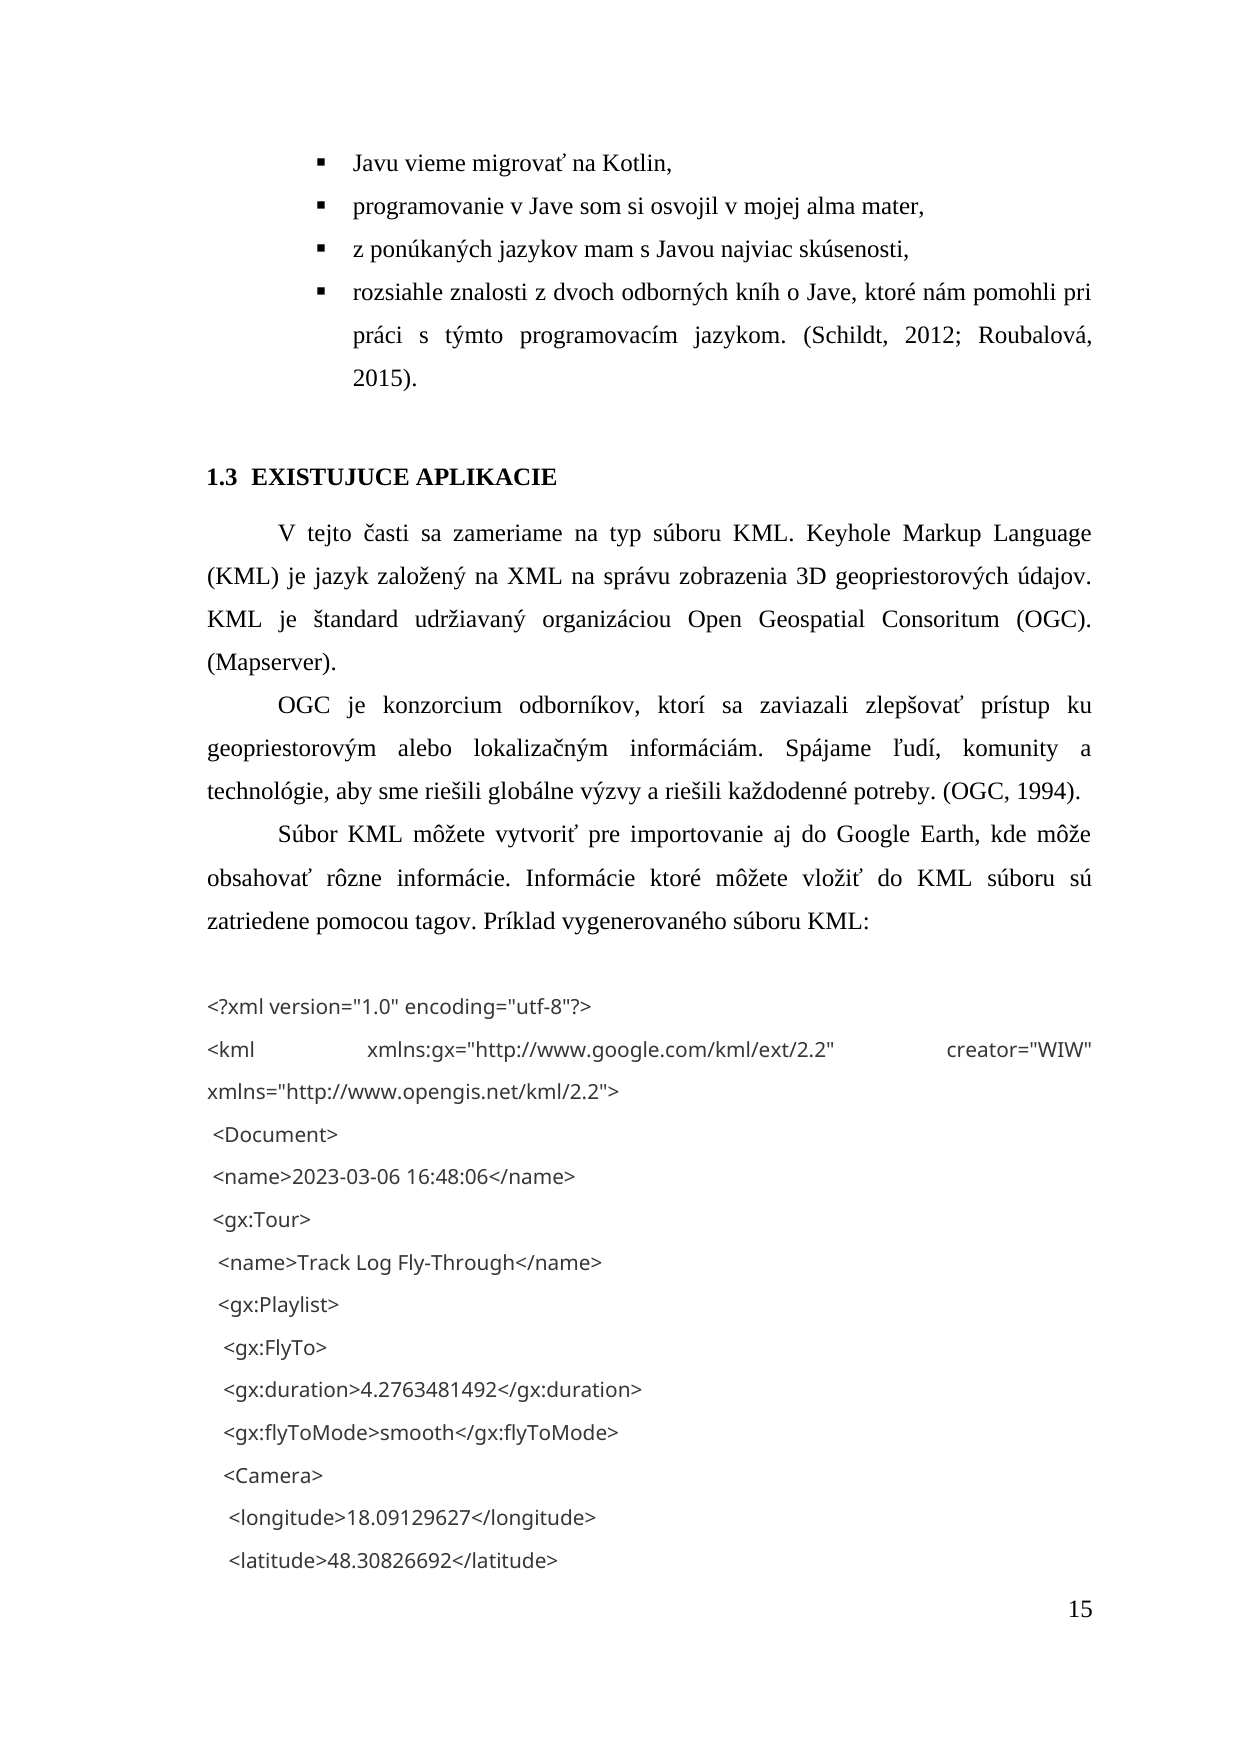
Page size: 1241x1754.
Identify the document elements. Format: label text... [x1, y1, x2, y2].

text <?xml version="1.0" encoding="utf-8"?> [207, 992, 1092, 1021]
list rozsiahle znalosti z dvoch odborných kníh o Jave, ktoré nám pomohli pri práci s týmto programovacím jazykom. . [315, 277, 1092, 392]
list Javu vieme migrovať na Kotlin, [315, 148, 1092, 176]
list z ponúkaných jazykov mam s Javou najviac skúsenosti, [315, 234, 1092, 263]
text <gx:duration>4.2763481492</gx:duration> [207, 1376, 1092, 1404]
subtitle 1.3 Existujuce Aplikacie [206, 462, 1092, 491]
text <longitude>18.09129627</longitude> [207, 1503, 1092, 1532]
text <Document> [207, 1120, 1092, 1148]
text <Camera> [207, 1461, 1092, 1489]
text <kml xmlns:gx="http://www.google.com/kml/ext/2.2" creator="WIW" xmlns="http://www.opengis.net/kml/2.2"> [207, 1035, 1092, 1106]
text Súbor KML môžete vytvoriť pre importovanie aj do Google Earth, kde môže obsahovať rôzne informácie. Informácie ktoré môžete vložiť do KML súboru sú zatriedene pomocou tagov. Príklad vygenerovaného súboru KML: [207, 819, 1092, 934]
text <name>2023-03-06 16:48:06</name> [207, 1162, 1092, 1191]
text <gx:FlyTo> [207, 1333, 1092, 1361]
text <latitude>48.30826692</latitude> [207, 1546, 1092, 1574]
text <gx:Playlist> [207, 1290, 1092, 1319]
text <gx:Tour> [207, 1205, 1092, 1233]
text V tejto časti sa zameriame na typ súboru KML. Keyhole Markup Language (KML) je jazyk založený na XML na správu zobrazenia 3D geopriestorových údajov. KML je štandard udržiavaný organizáciou Open Geospatial Consoritum (OGC).. [207, 518, 1092, 676]
text OGC je konzorcium odborníkov, ktorí sa zaviazali zlepšovať prístup ku geopriestorovým alebo lokalizačným informáciám. Spájame ľudí, komunity a technológie, aby sme riešili globálne výzvy a riešili každodenné potreby.. [207, 690, 1092, 805]
text <gx:flyToMode>smooth</gx:flyToMode> [207, 1418, 1092, 1447]
text <name>Track Log Fly-Through</name> [207, 1248, 1092, 1276]
list programovanie v Jave som si osvojil v mojej alma mater, [315, 191, 1092, 219]
